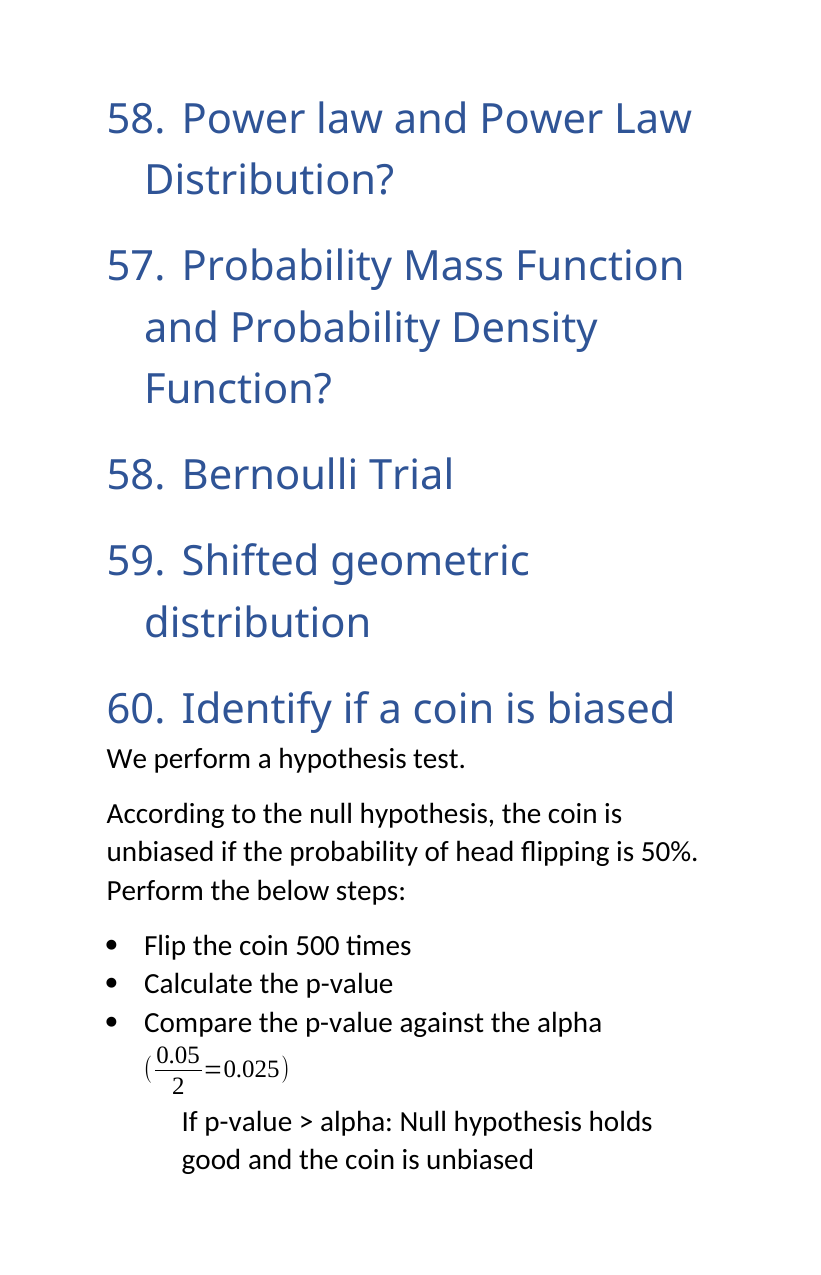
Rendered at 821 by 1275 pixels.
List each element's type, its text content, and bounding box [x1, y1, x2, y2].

subtitle Power law and Power Law Distribution? [106, 89, 714, 207]
subtitle Identify if a coin is biased [106, 679, 714, 735]
list Compare the p-value against the alpha [106, 1004, 714, 1101]
subtitle Bernoulli Trial [106, 445, 714, 502]
list Calculate the p-value [106, 965, 714, 1001]
subtitle Shifted geometric distribution [106, 531, 714, 649]
text We perform a hypothesis test. [106, 740, 714, 776]
text According to the null hypothesis, the coin is unbiased if the probability of head flipping is 50%. Perform the below steps: [106, 795, 714, 907]
subtitle Probability Mass Function and Probability Density Function? [106, 236, 714, 415]
list Flip the coin 500 times [106, 927, 714, 963]
list If p-value > alpha: Null hypothesis holds good and the coin is unbiased [181, 1103, 714, 1177]
